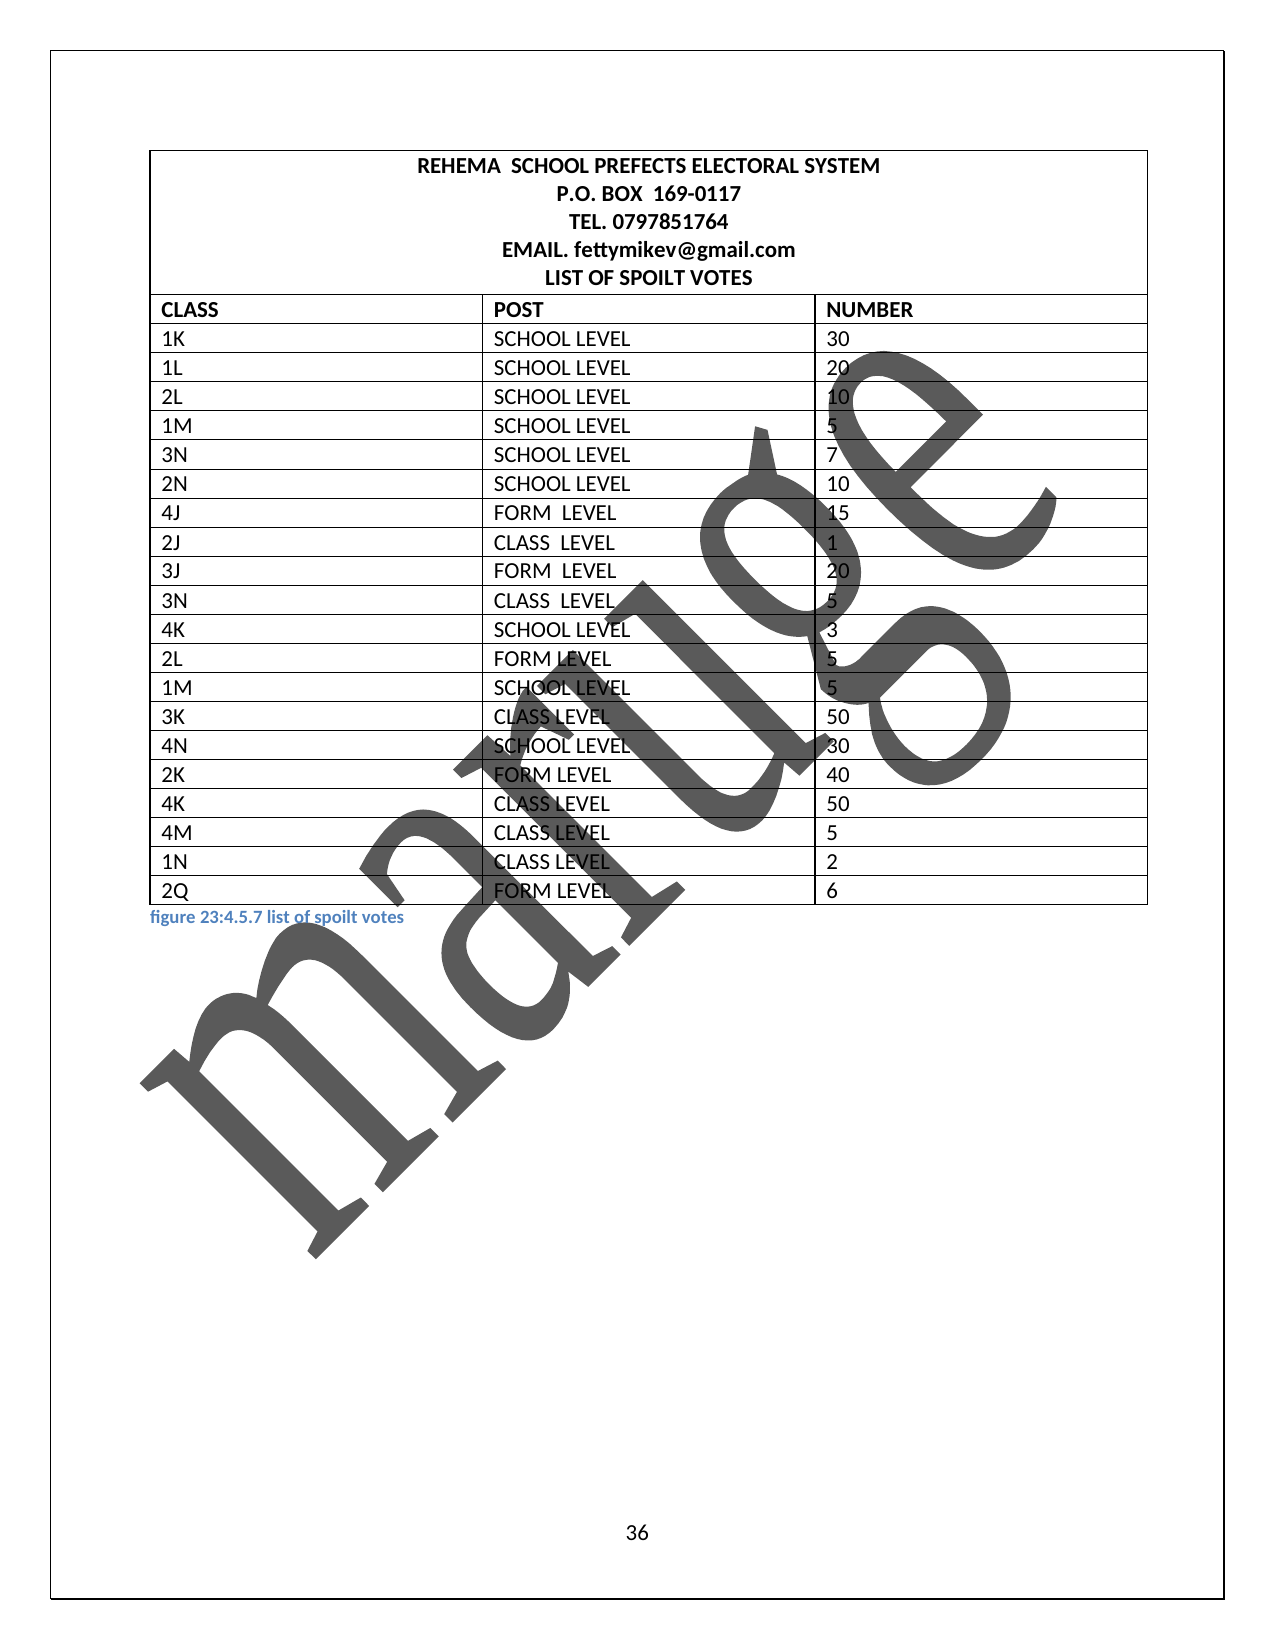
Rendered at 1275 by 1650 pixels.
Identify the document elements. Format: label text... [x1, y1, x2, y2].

table_cell 1M [151, 673, 482, 701]
table_cell 4J [151, 499, 482, 527]
table_cell FORM LEVEL [483, 557, 814, 585]
table_cell 1 [816, 528, 1147, 556]
table_cell SCHOOL LEVEL [483, 470, 814, 497]
table_cell 1M [151, 411, 482, 439]
table_cell SCHOOL LEVEL [483, 731, 814, 759]
table_cell CLASS LEVEL [483, 702, 814, 730]
table_cell 50 [816, 789, 1147, 817]
table_cell 15 [816, 499, 1147, 527]
table_cell 20 [816, 557, 1147, 585]
table_cell CLASS LEVEL [483, 528, 814, 556]
table_cell 3N [151, 586, 482, 614]
table_cell CLASS [151, 295, 482, 323]
table_cell 50 [816, 702, 1147, 730]
table_cell 3J [151, 557, 482, 585]
table_cell 1N [151, 847, 482, 875]
table_cell SCHOOL LEVEL [483, 353, 814, 381]
table_cell 3N [151, 440, 482, 468]
table_cell 2 [816, 847, 1147, 875]
table_cell 2J [151, 528, 482, 556]
table_cell 20 [816, 353, 1147, 381]
table_cell 4K [151, 789, 482, 817]
table_cell 10 [816, 470, 1147, 497]
table_cell 3K [151, 702, 482, 730]
table_cell POST [483, 295, 814, 323]
table_cell 1K [151, 324, 482, 352]
table_cell CLASS LEVEL [483, 847, 814, 875]
table_cell SCHOOL LEVEL [483, 411, 814, 439]
table_cell NUMBER [816, 295, 1147, 323]
table_cell SCHOOL LEVEL [483, 440, 814, 468]
table_cell 10 [816, 382, 1147, 410]
table_cell 30 [816, 324, 1147, 352]
table_cell SCHOOL LEVEL [483, 324, 814, 352]
table_cell 2Q [151, 876, 482, 904]
table_cell SCHOOL LEVEL [483, 382, 814, 410]
table_cell 4N [151, 731, 482, 759]
table_cell 2L [151, 644, 482, 672]
table_cell SCHOOL LEVEL [483, 673, 814, 701]
table_cell FORM LEVEL [483, 499, 814, 527]
table_cell FORM LEVEL [483, 876, 814, 904]
table_cell CLASS LEVEL [483, 586, 814, 614]
table_cell 7 [816, 440, 1147, 468]
text figure 24:4.5.7 list of spoilt votes [150, 905, 1124, 928]
table_cell 4K [151, 615, 482, 643]
table_cell 40 [816, 760, 1147, 788]
table_cell 2K [151, 760, 482, 788]
table_cell 3 [816, 615, 1147, 643]
table_cell 5 [816, 586, 1147, 614]
table_cell 5 [816, 818, 1147, 846]
table_cell 2L [151, 382, 482, 410]
table_cell 2N [151, 470, 482, 497]
table_cell 5 [816, 644, 1147, 672]
table_cell FORM LEVEL [483, 760, 814, 788]
table_cell FORM LEVEL [483, 644, 814, 672]
table_header REHEMA SCHOOL PREFECTS ELECTORAL SYSTEM P.O. BOX 169-0117 TEL. 0797851764 EMAIL. fettymikev@gmail.com LIST OF SPOILT VOTES [151, 151, 1147, 294]
table_cell 30 [816, 731, 1147, 759]
table_cell 6 [816, 876, 1147, 904]
table_cell 4M [151, 818, 482, 846]
table_cell CLASS LEVEL [483, 789, 814, 817]
table_cell CLASS LEVEL [483, 818, 814, 846]
table_cell SCHOOL LEVEL [483, 615, 814, 643]
table_cell 1L [151, 353, 482, 381]
table_cell 5 [816, 673, 1147, 701]
table_cell 5 [816, 411, 1147, 439]
